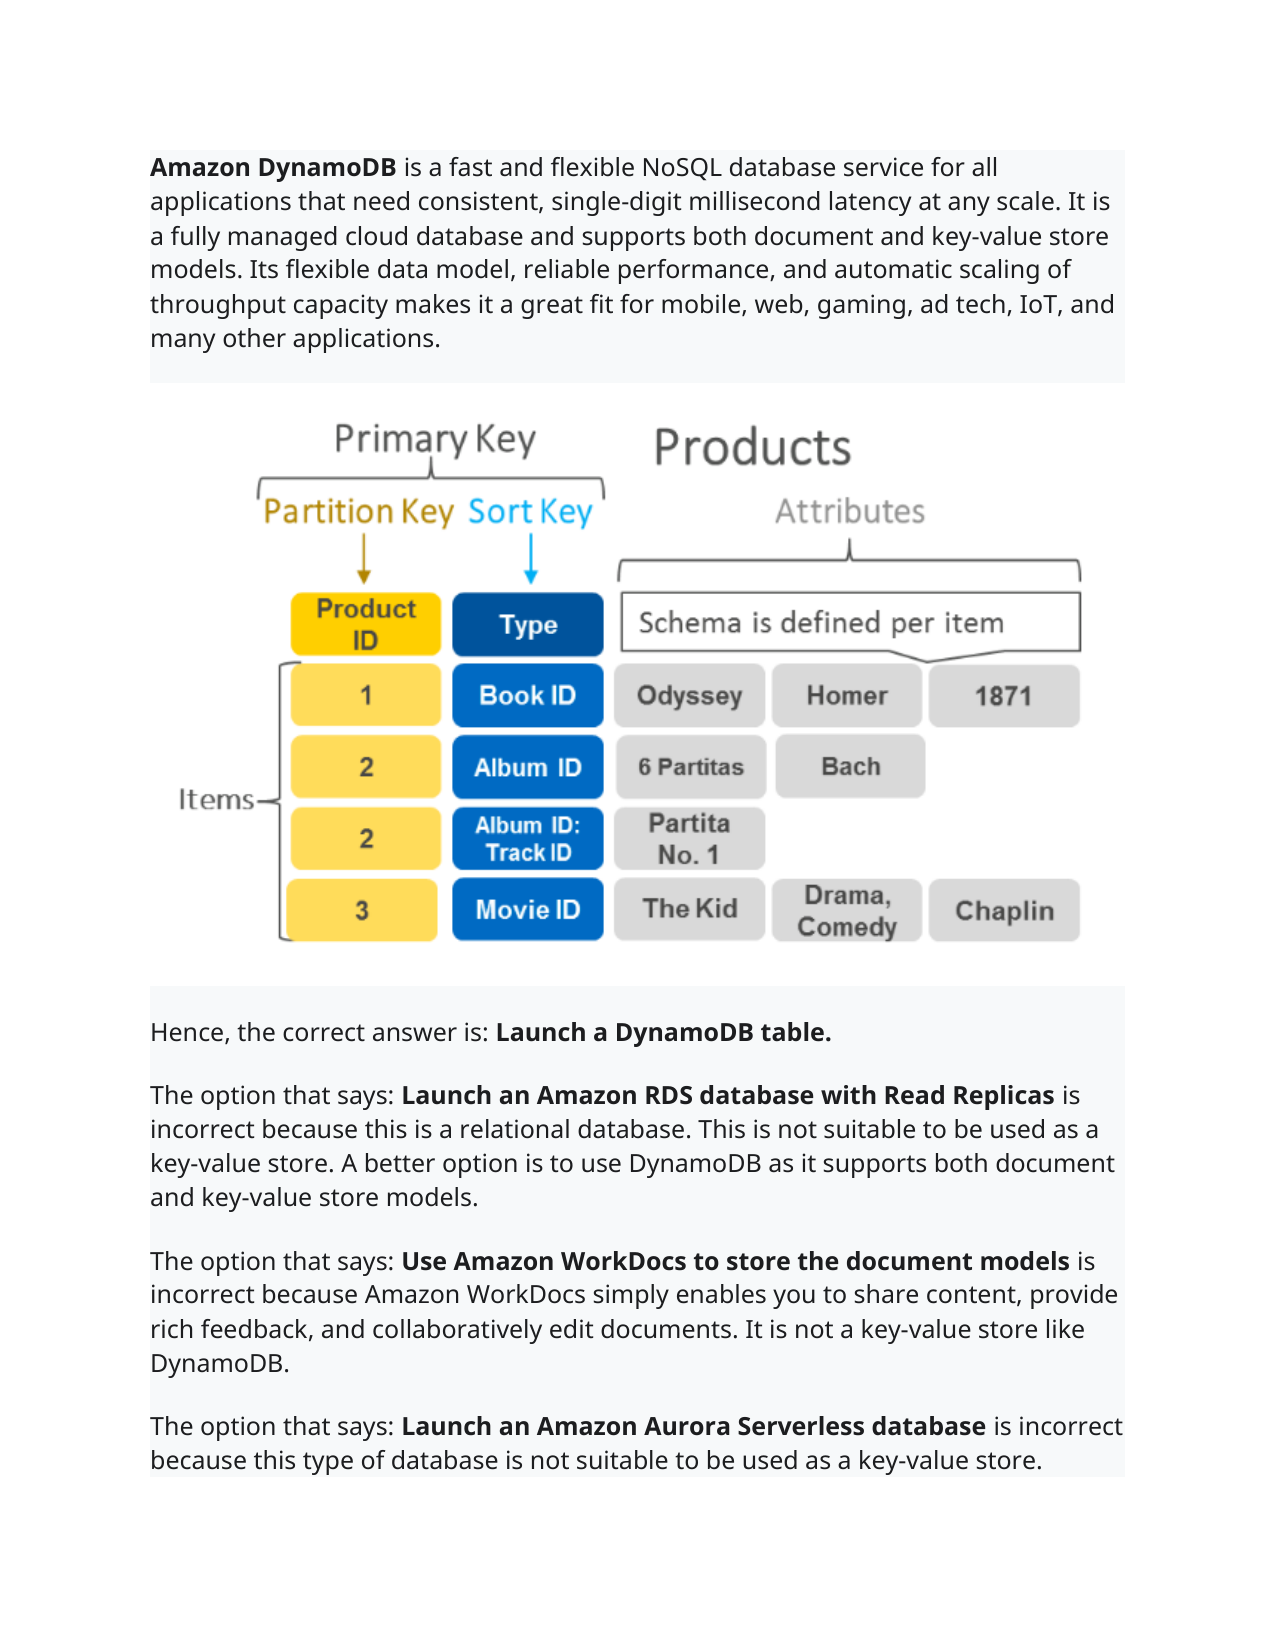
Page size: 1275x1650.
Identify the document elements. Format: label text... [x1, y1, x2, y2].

picture [150, 383, 1125, 986]
text The option that says: Launch an Amazon RDS database with Read Replicas is incorrect because this is a relational database. This is not suitable to be used as a key-value store. A better option is to use DynamoDB as it supports both document and key-value store models. [150, 1078, 1125, 1214]
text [150, 1408, 1125, 1477]
text Hence, the correct answer is: Launch a DynamoDB table. [150, 1014, 1125, 1048]
text The option that says: Use Amazon WorkDocs to store the document models is incorrect because Amazon WorkDocs simply enables you to share content, provide rich feedback, and collaboratively edit documents. It is not a key-value store like DynamoDB. [150, 1243, 1125, 1379]
text Amazon DynamoDB is a fast and flexible NoSQL database service for all applications that need consistent, single-digit millisecond latency at any scale. It is a fully managed cloud database and supports both document and key-value store models. Its flexible data model, reliable performance, and automatic scaling of throughput capacity makes it a great fit for mobile, web, gaming, ad tech, IoT, and many other applications. [150, 150, 1125, 354]
